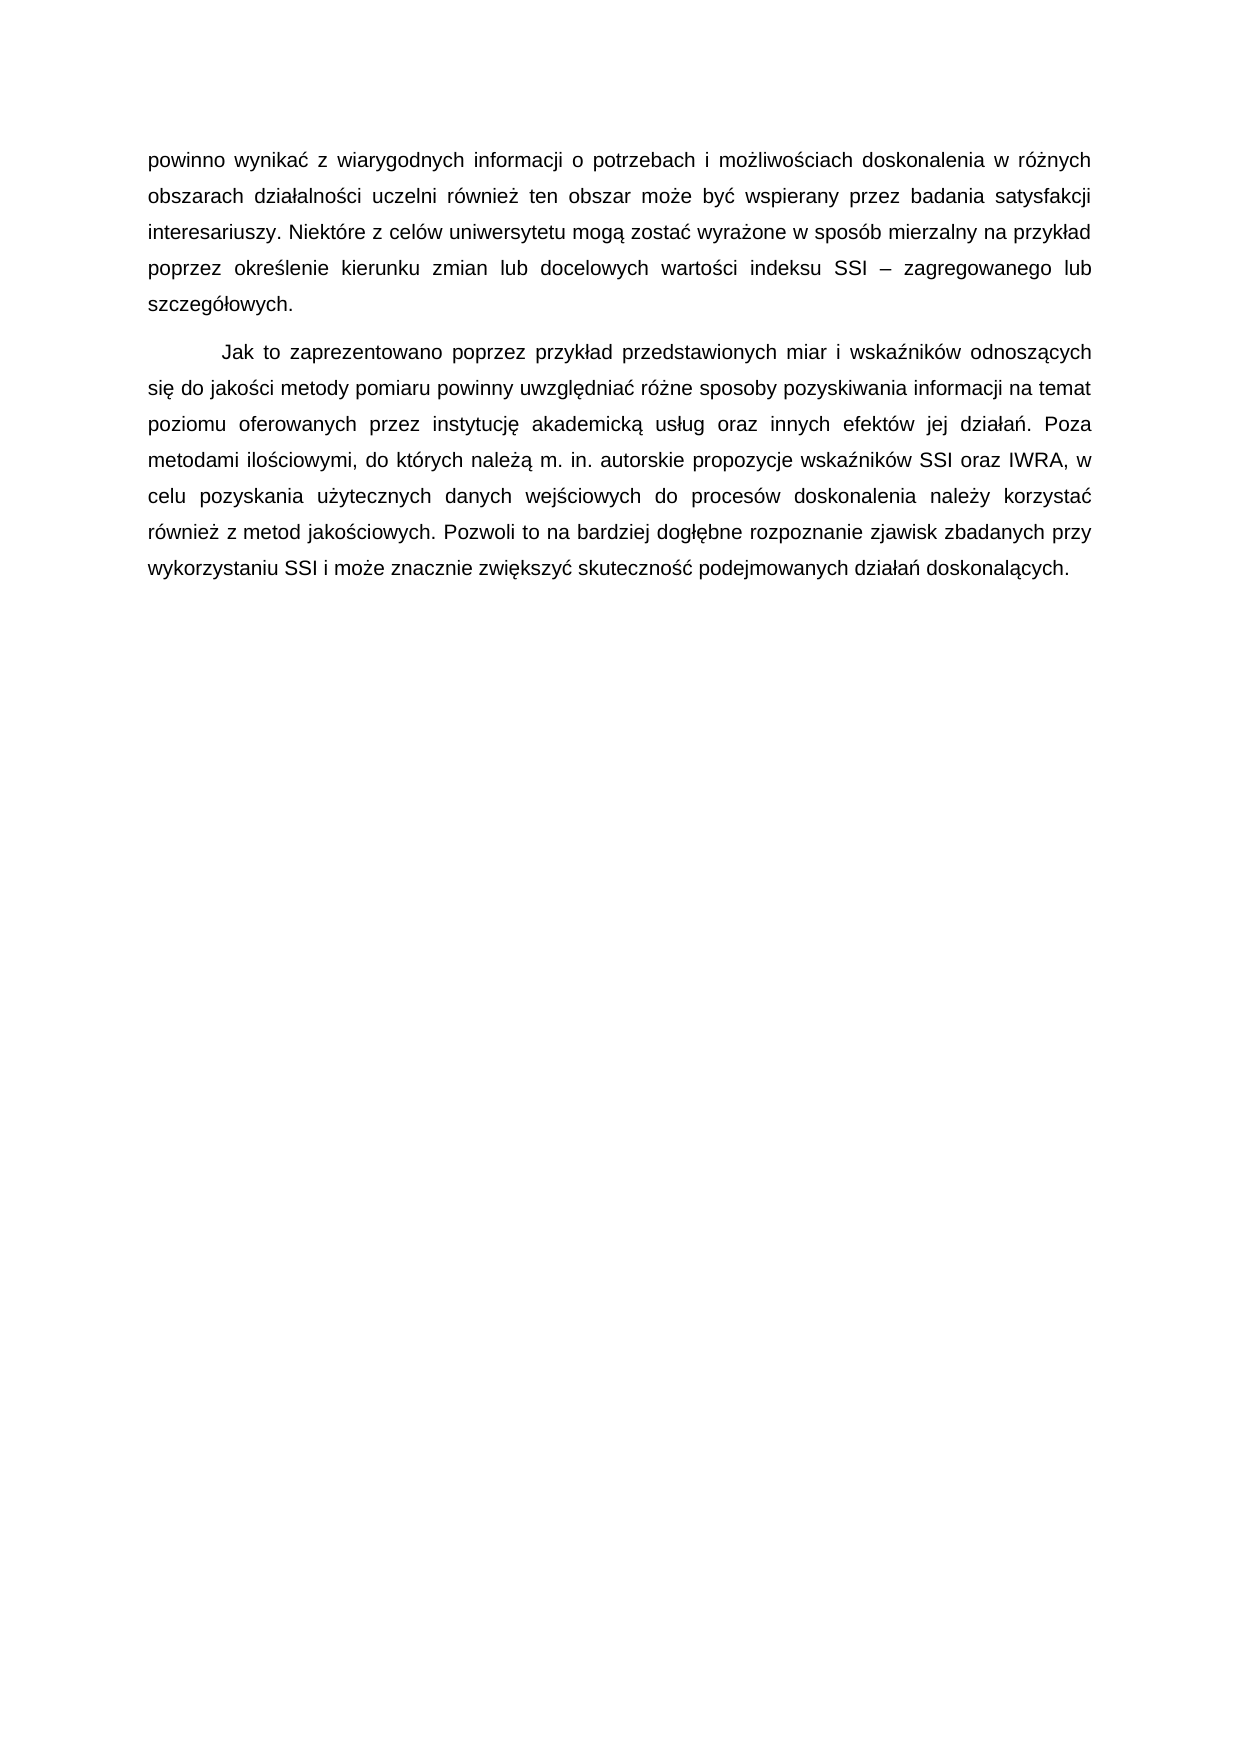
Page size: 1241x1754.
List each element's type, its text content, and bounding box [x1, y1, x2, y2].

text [148, 148, 1093, 315]
text Jak to zaprezentowano poprzez przykład przedstawionych miar i wskaźników odnoszących się do jakości metody pomiaru powinny uwzględniać różne sposoby pozyskiwania informacji na temat poziomu oferowanych przez instytucję akademicką usług oraz innych efektów jej działań. Poza metodami ilościowymi, do których należą m. in. autorskie propozycje wskaźników SSI oraz IWRA, w celu pozyskania użytecznych danych wejściowych do procesów doskonalenia należy korzystać również z metod jakościowych. Pozwoli to na bardziej dogłębne rozpoznanie zjawisk zbadanych przy wykorzystaniu SSI i może znacznie zwiększyć skuteczność podejmowanych działań doskonalących. [148, 340, 1093, 579]
